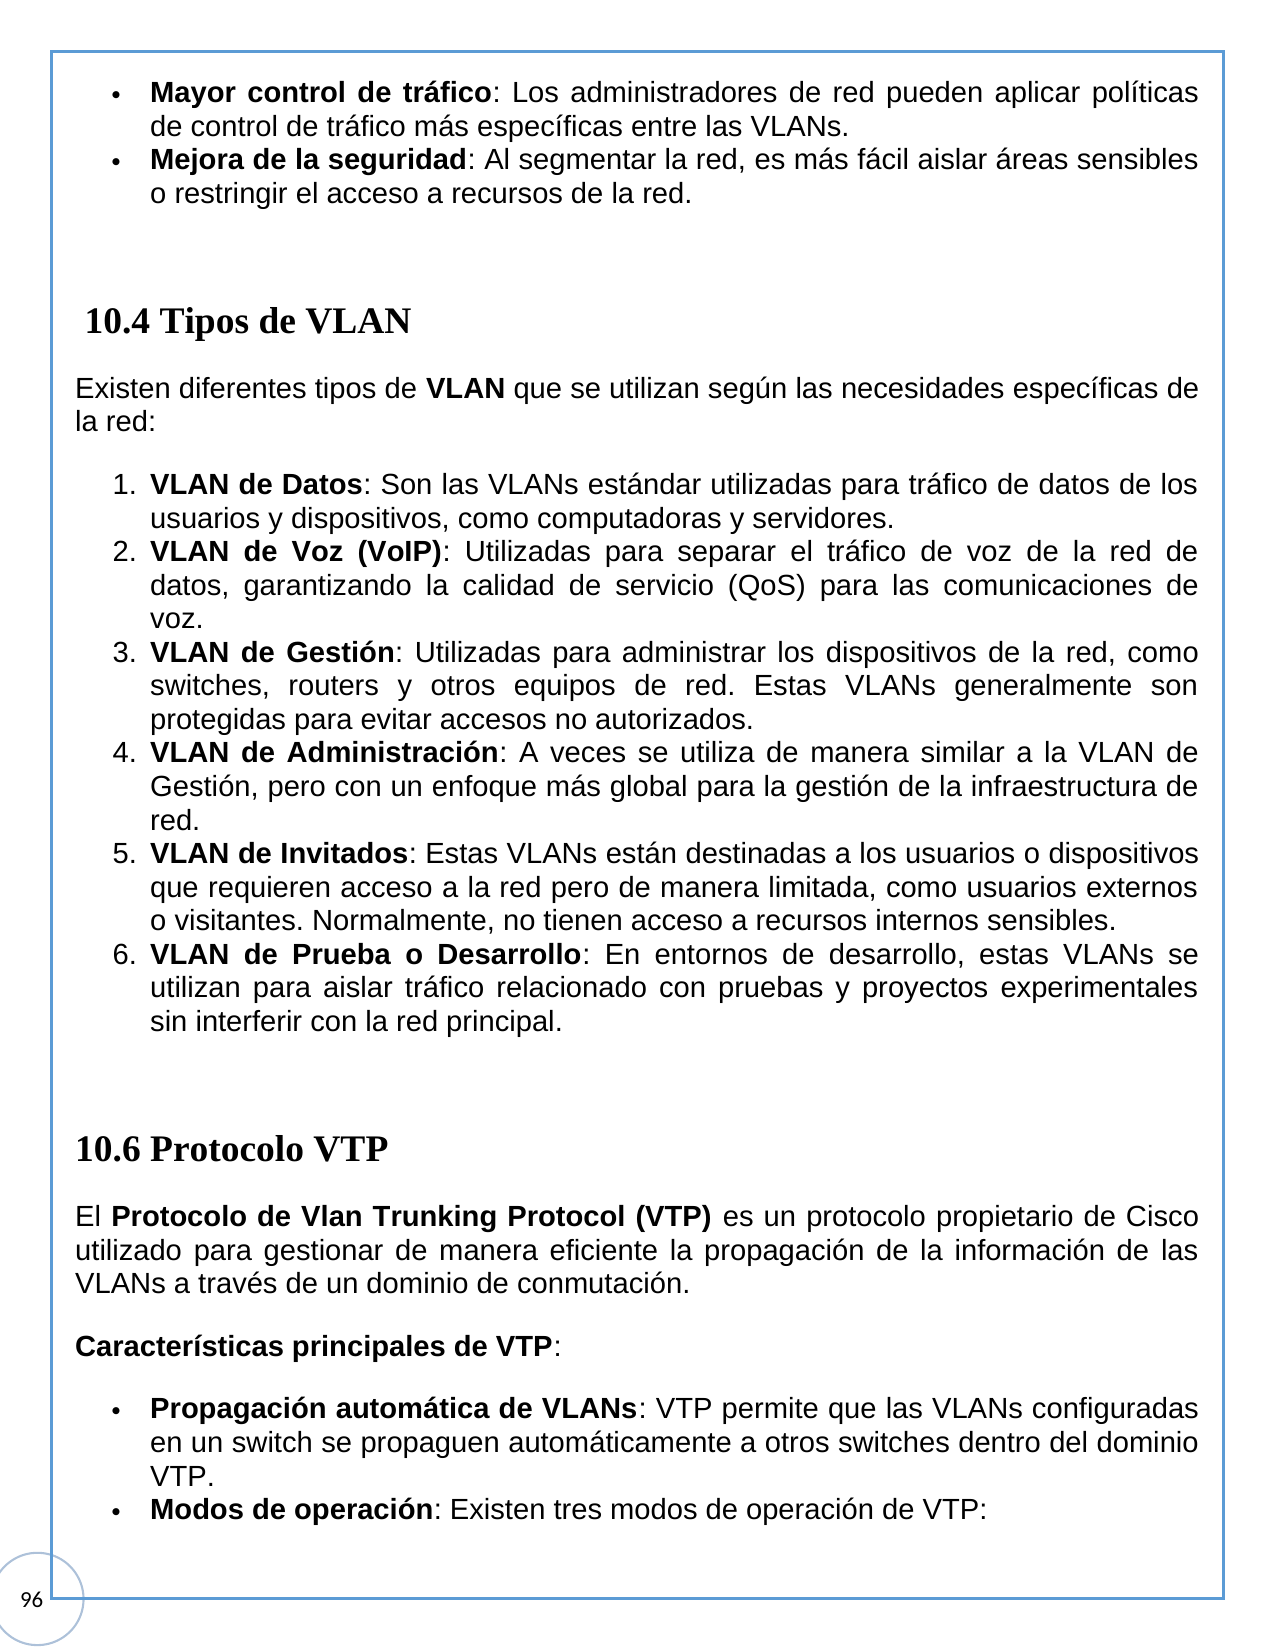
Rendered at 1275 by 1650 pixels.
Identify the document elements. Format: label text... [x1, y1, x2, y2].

list Propagación automática de VLANs: VTP permite que las VLANs configuradas en un switch se propaguen automáticamente a otros switches dentro del dominio VTP. [112, 1391, 1200, 1492]
text Existen diferentes tipos de VLAN que se utilizan según las necesidades específicas de la red: [75, 371, 1200, 438]
list Mayor control de tráfico: Los administradores de red pueden aplicar políticas de control de tráfico más específicas entre las VLANs. [112, 75, 1200, 142]
list VLAN de Administración: A veces se utiliza de manera similar a la VLAN de Gestión, pero con un enfoque más global para la gestión de la infraestructura de red. [112, 735, 1200, 836]
list Mejora de la seguridad: Al segmentar la red, es más fácil aislar áreas sensibles o restringir el acceso a recursos de la red. [112, 142, 1200, 209]
text El Protocolo de Vlan Trunking Protocol (VTP) es un protocolo propietario de Cisco utilizado para gestionar de manera eficiente la propagación de la información de las VLANs a través de un dominio de conmutación. [75, 1199, 1200, 1299]
list Modos de operación: Existen tres modos de operación de VTP: [112, 1492, 1200, 1526]
list VLAN de Prueba o Desarrollo: En entornos de desarrollo, estas VLANs se utilizan para aislar tráfico relacionado con pruebas y proyectos experimentales sin interferir con la red principal. [112, 937, 1200, 1037]
list VLAN de Gestión: Utilizadas para administrar los dispositivos de la red, como switches, routers y otros equipos de red. Estas VLANs generalmente son protegidas para evitar accesos no autorizados. [112, 635, 1200, 735]
subtitle 10.4 Tipos de VLAN [75, 298, 1200, 342]
subtitle 10.6 Protocolo VTP [75, 1127, 1200, 1170]
list VLAN de Datos: Son las VLANs estándar utilizadas para tráfico de datos de los usuarios y dispositivos, como computadoras y servidores. [112, 467, 1200, 534]
list VLAN de Invitados: Estas VLANs están destinadas a los usuarios o dispositivos que requieren acceso a la red pero de manera limitada, como usuarios externos o visitantes. Normalmente, no tienen acceso a recursos internos sensibles. [112, 836, 1200, 937]
list VLAN de Voz (VoIP): Utilizadas para separar el tráfico de voz de la red de datos, garantizando la calidad de servicio (QoS) para las comunicaciones de voz. [112, 534, 1200, 635]
text Características principales de VTP: [75, 1329, 1200, 1362]
